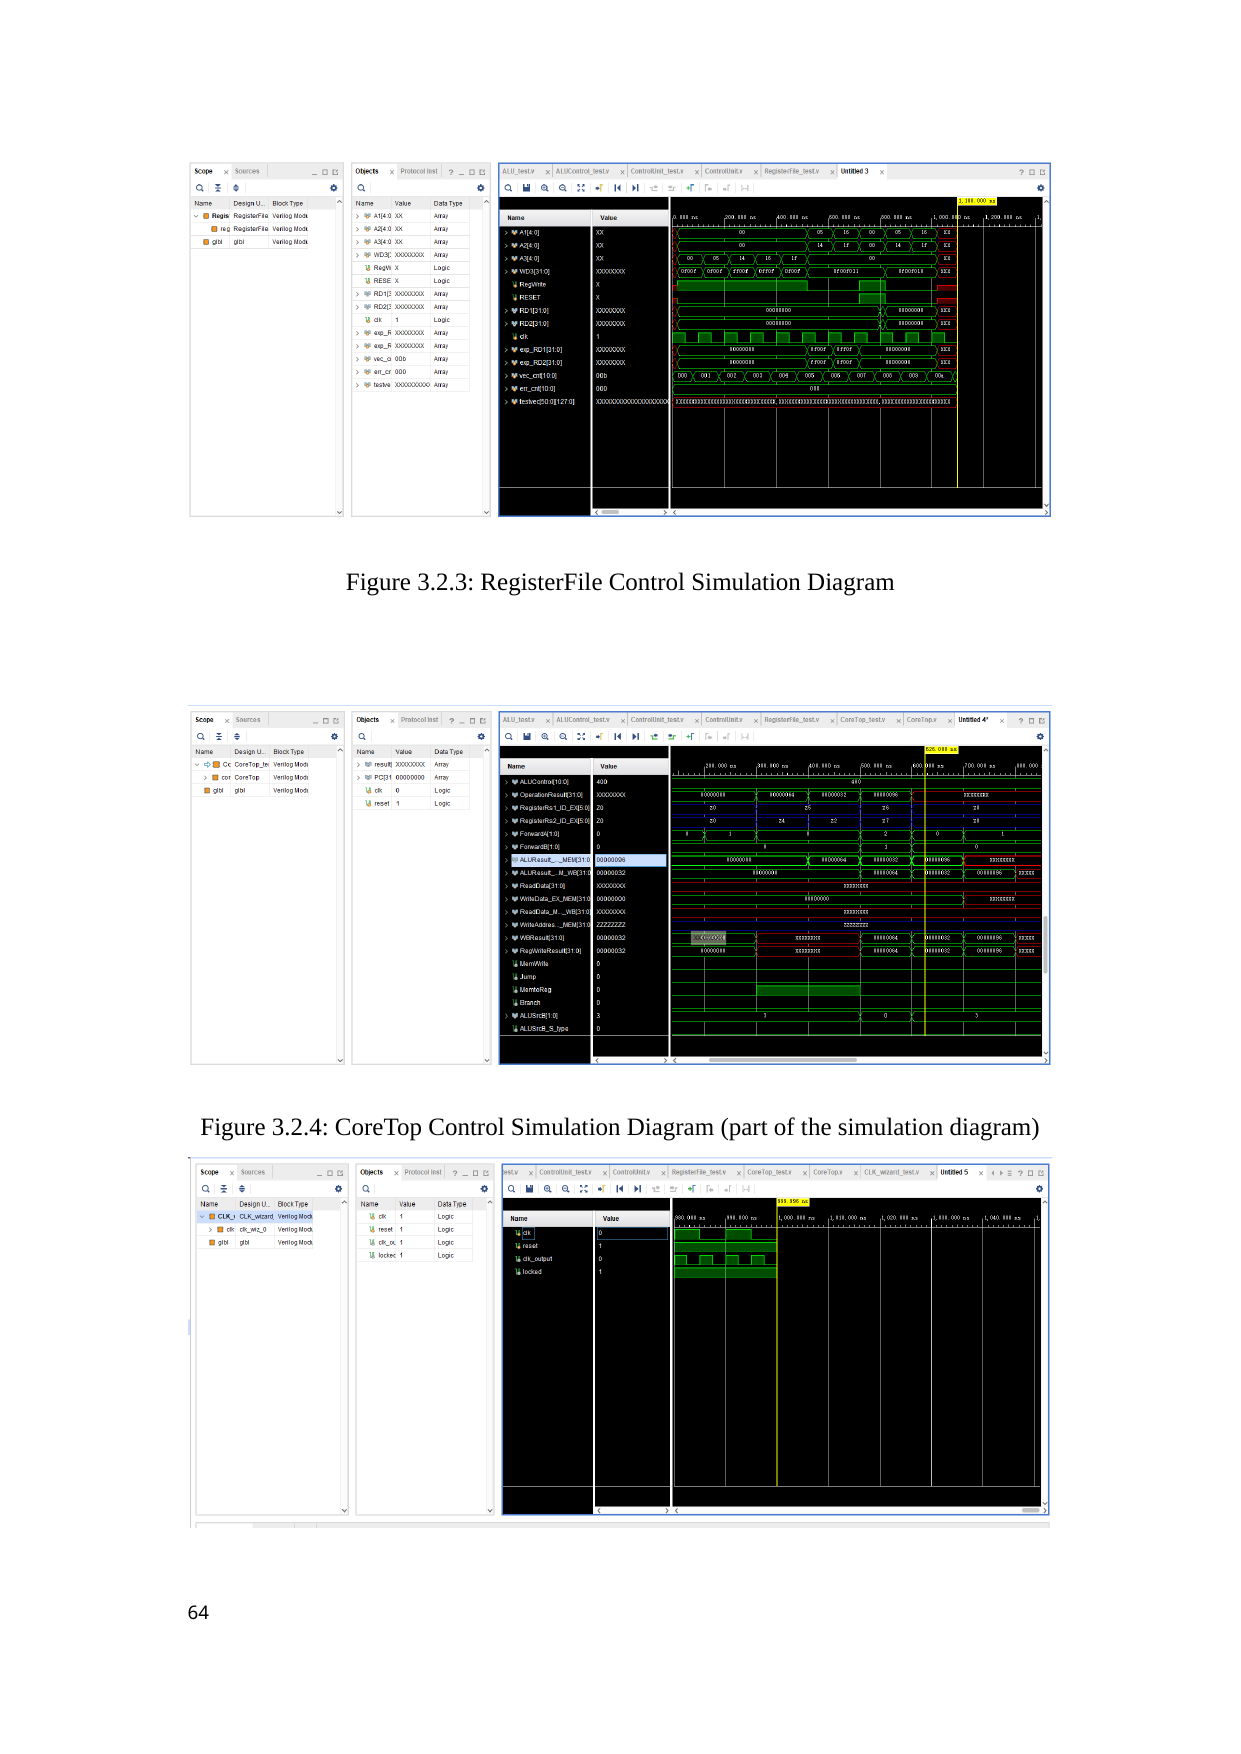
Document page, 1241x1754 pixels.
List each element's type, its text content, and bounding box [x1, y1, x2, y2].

text Figure 3.2.3: RegisterFile Control Simulation Diagram [187, 565, 1053, 597]
picture [187, 159, 1053, 518]
picture [187, 1157, 1053, 1528]
picture [187, 705, 1053, 1069]
text Figure 3.2.4: CoreTop Control Simulation Diagram (part of the simulation diagram) [187, 1110, 1053, 1143]
